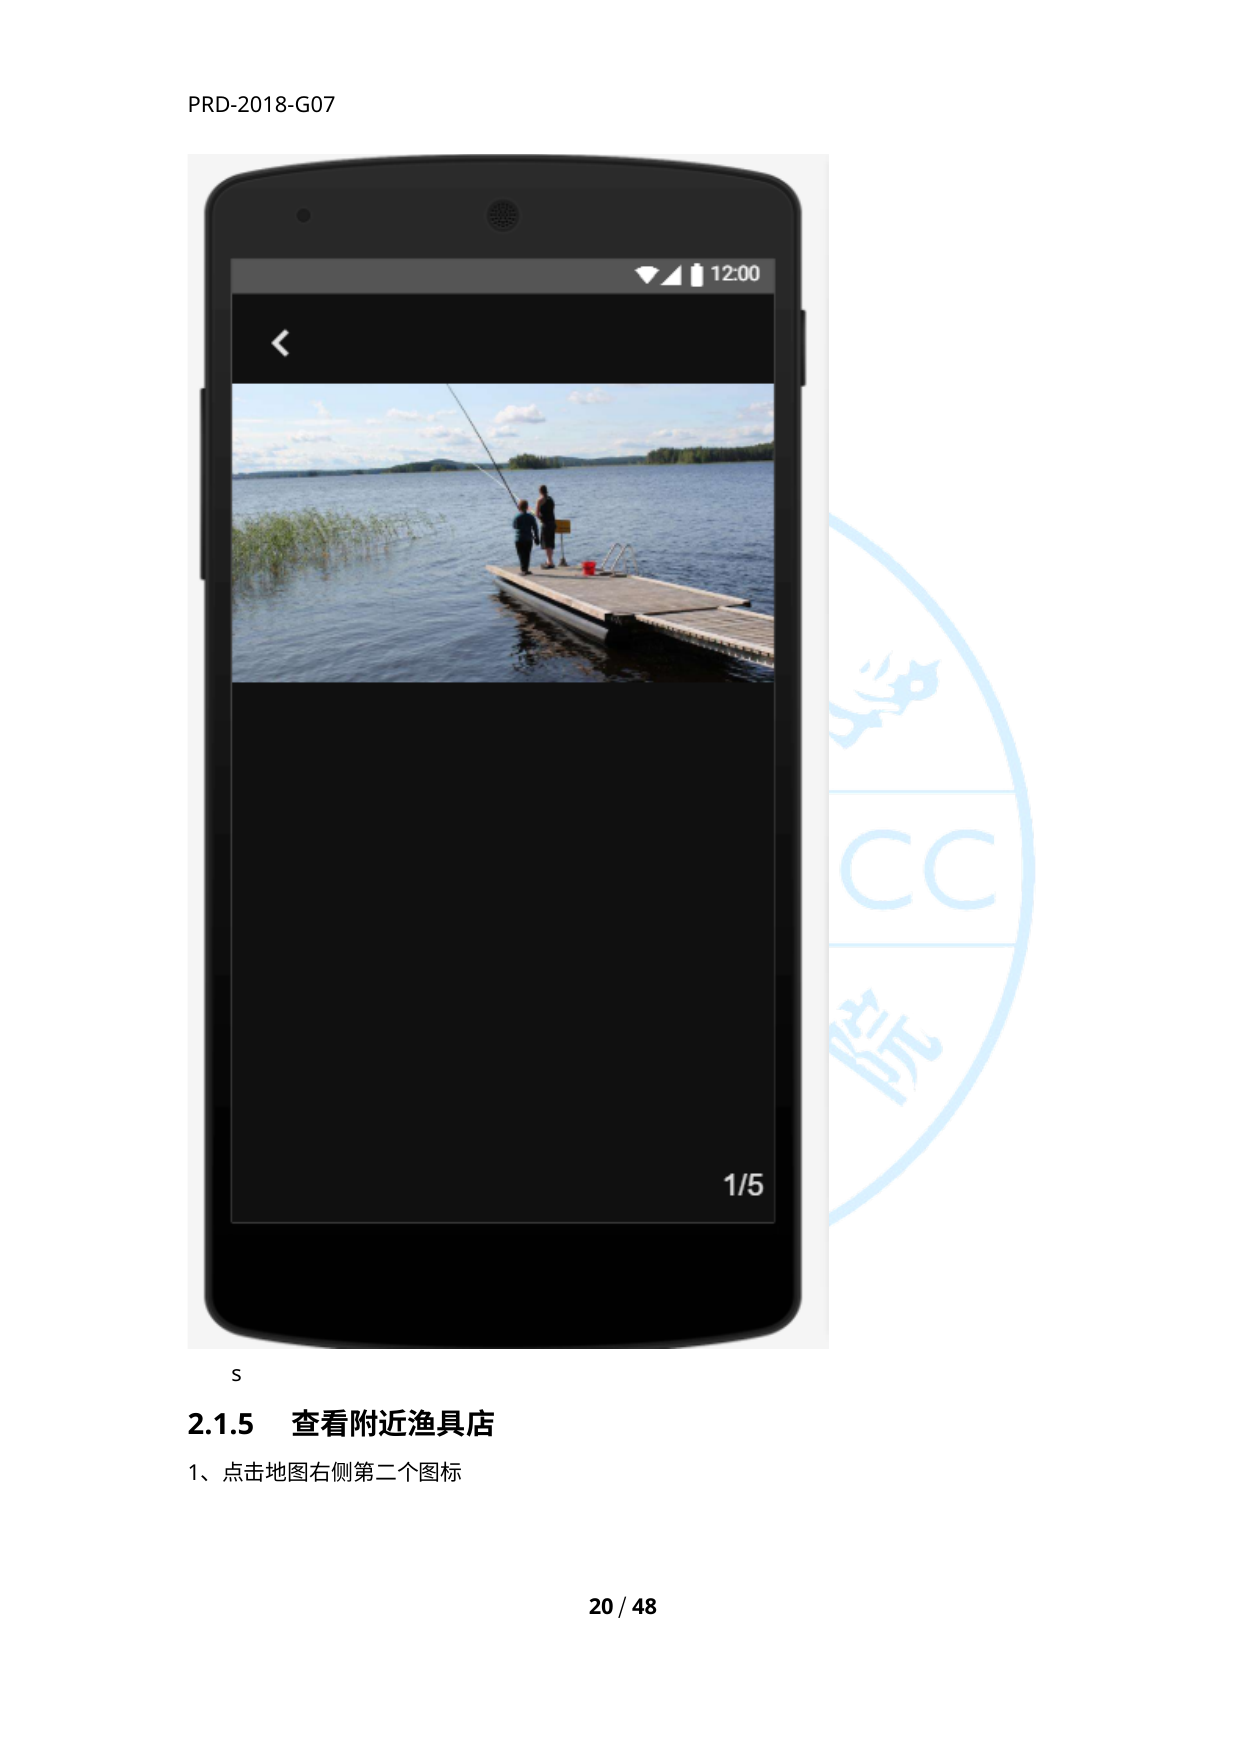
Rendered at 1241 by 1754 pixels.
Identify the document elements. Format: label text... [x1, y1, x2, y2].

text s [187, 1357, 1053, 1389]
text 1、点击地图右侧第二个图标 [187, 1454, 1053, 1487]
picture [187, 154, 829, 1349]
text 查看附近渔具店 [187, 1389, 1053, 1454]
